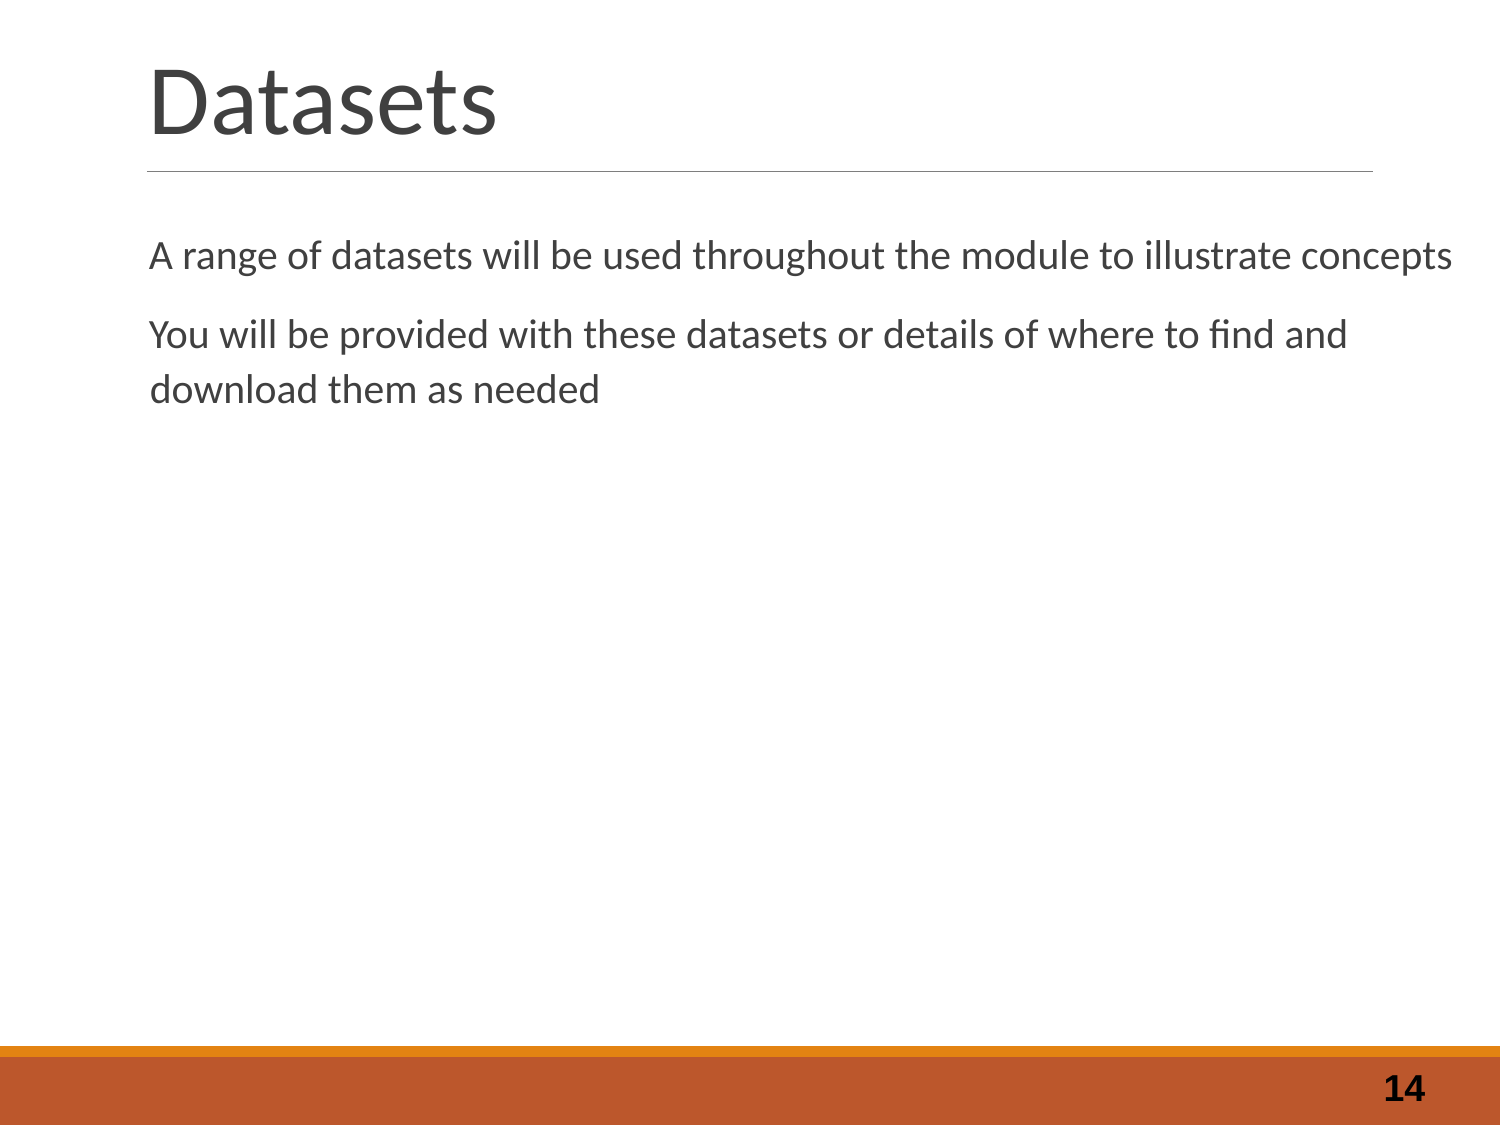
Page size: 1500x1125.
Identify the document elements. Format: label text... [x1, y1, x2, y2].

subtitle Datasets [148, 37, 1482, 159]
text A range of datasets will be used throughout the module to illustrate concepts [148, 229, 1454, 279]
text You will be provided with these datasets or details of where to find and download them as needed [148, 308, 1454, 414]
